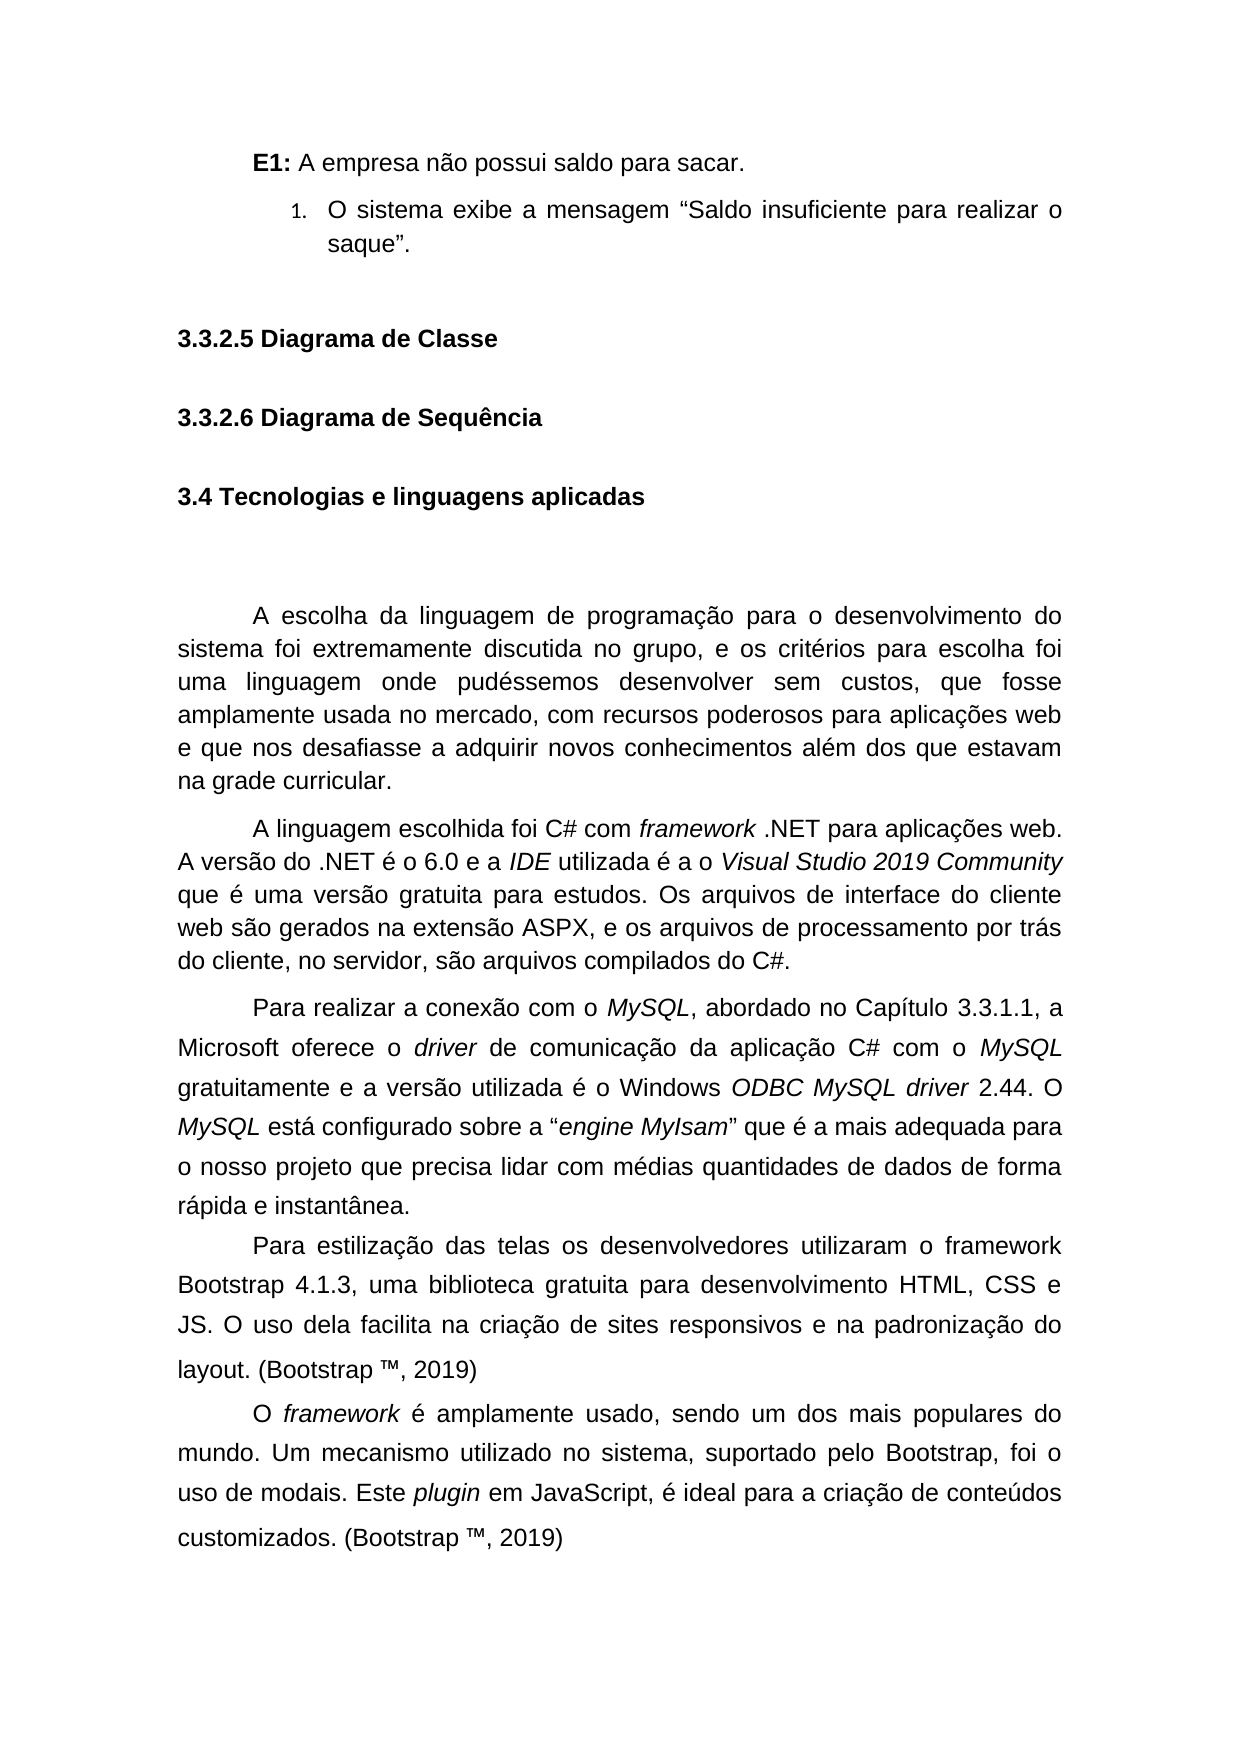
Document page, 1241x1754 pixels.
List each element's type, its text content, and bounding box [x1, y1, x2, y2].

text 3.3.2.5 Diagrama de Classe [177, 324, 1063, 353]
text E1: A empresa não possui saldo para sacar. [177, 148, 1063, 176]
text 3.3.2.6 Diagrama de Sequência [177, 403, 1063, 432]
text Para realizar a conexão com o MySQL, abordado no Capítulo 3.3.1.1, a Microsoft oferece o driver de comunicação da aplicação C# com o MySQL gratuitamente e a versão utilizada é o Windows ODBC MySQL driver 2.44. O MySQL está configurado sobre a “engine MyIsam” que é a mais adequada para o nosso projeto que precisa lidar com médias quantidades de dados de forma rápida e instantânea. [177, 993, 1063, 1220]
text 3.4 Tecnologias e linguagens aplicadas [177, 482, 1063, 511]
text O framework é amplamente usado, sendo um dos mais populares do mundo. Um mecanismo utilizado no sistema, suportado pelo Bootstrap, foi o uso de modais. Este plugin em JavaScript, é ideal para a criação de conteúdos customizados. (Bootstrap ™, 2019) [177, 1399, 1063, 1553]
text A linguagem escolhida foi C# com framework .NET para aplicações web. A versão do .NET é o 6.0 e a IDE utilizada é a o Visual Studio 2019 Community que é uma versão gratuita para estudos. Os arquivos de interface do cliente web são gerados na extensão ASPX, e os arquivos de processamento por trás do cliente, no servidor, são arquivos compilados do C#. [177, 814, 1063, 974]
text A escolha da linguagem de programação para o desenvolvimento do sistema foi extremamente discutida no grupo, e os critérios para escolha foi uma linguagem onde pudéssemos desenvolver sem custos, que fosse amplamente usada no mercado, com recursos poderosos para aplicações web e que nos desafiasse a adquirir novos conhecimentos além dos que estavam na grade curricular. [177, 601, 1063, 795]
text Para estilização das telas os desenvolvedores utilizaram o framework Bootstrap 4.1.3, uma biblioteca gratuita para desenvolvimento HTML, CSS e JS. O uso dela facilita na criação de sites responsivos e na padronização do layout. (Bootstrap ™, 2019) [177, 1231, 1063, 1386]
list O sistema exibe a mensagem “Saldo insuficiente para realizar o saque”. [290, 195, 1063, 257]
